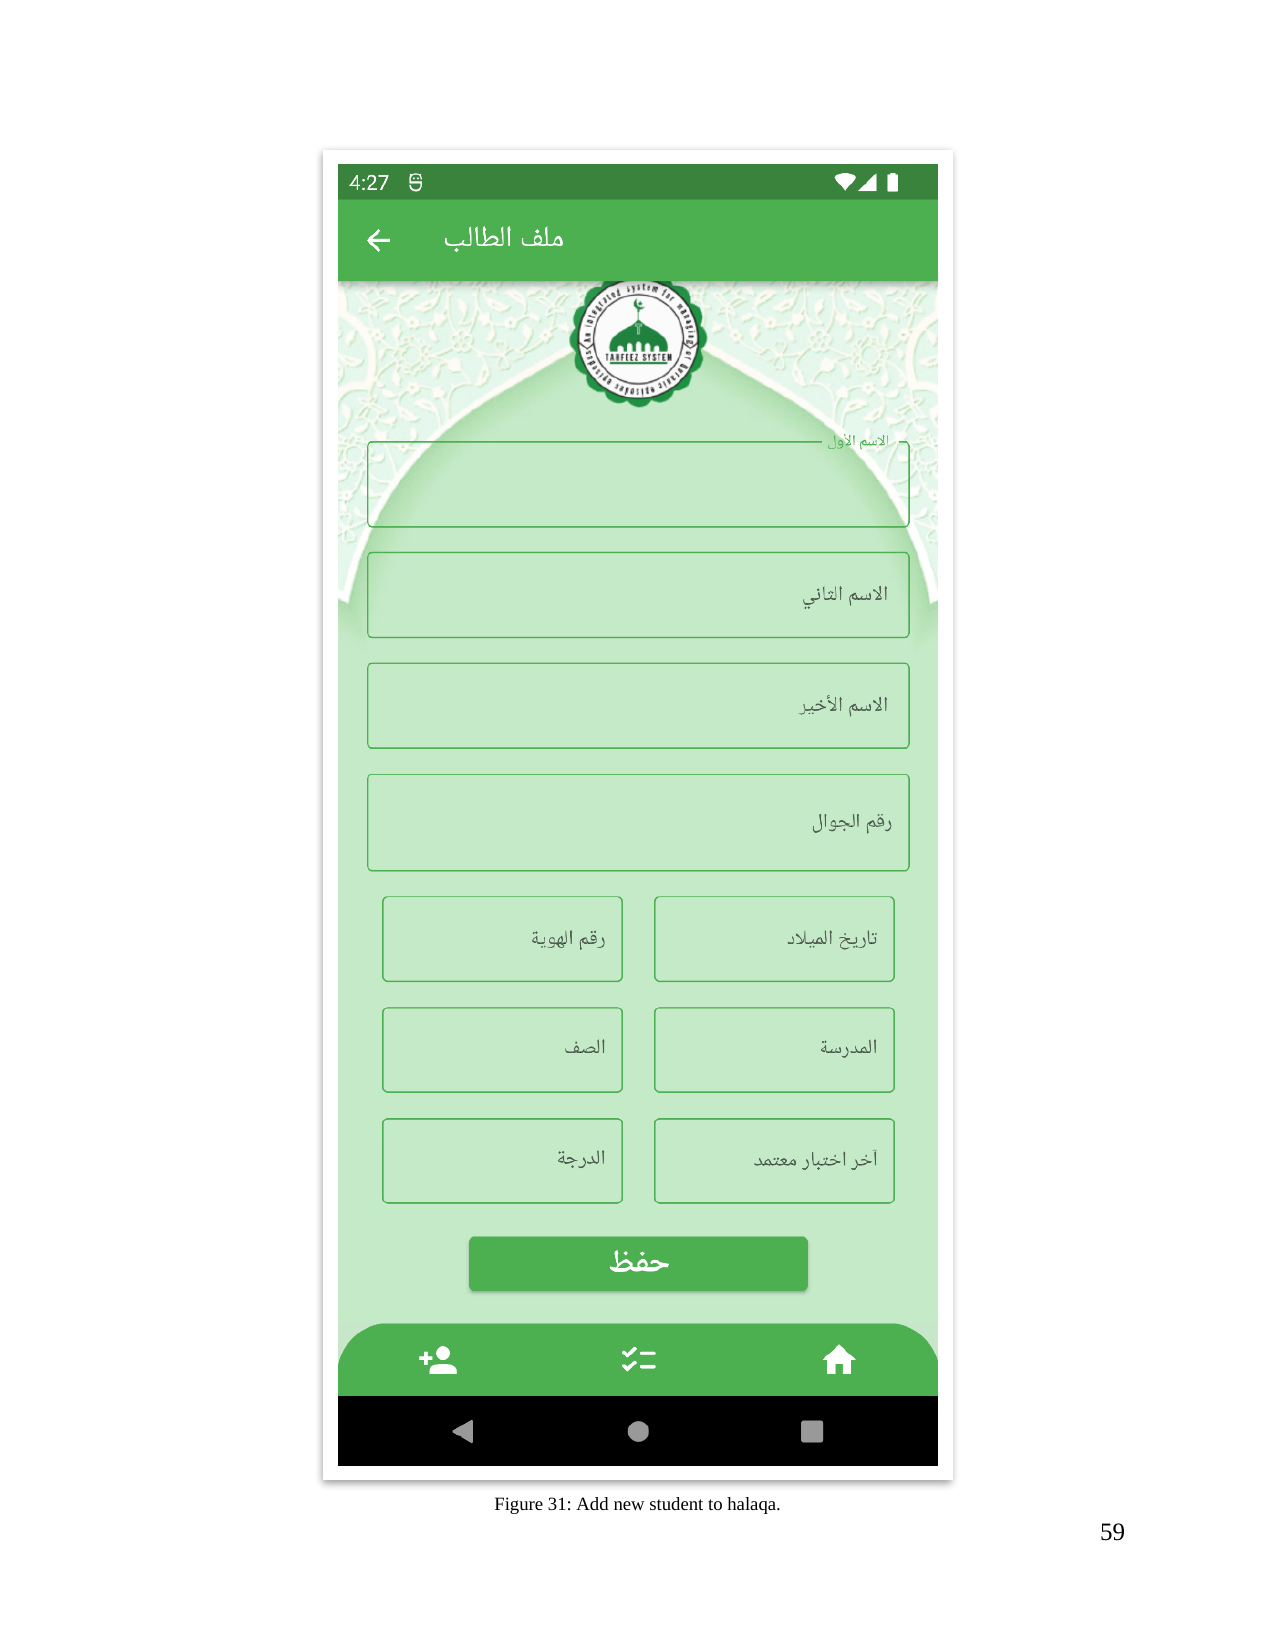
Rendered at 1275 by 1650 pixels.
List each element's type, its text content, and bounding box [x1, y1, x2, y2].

picture [338, 164, 938, 1466]
